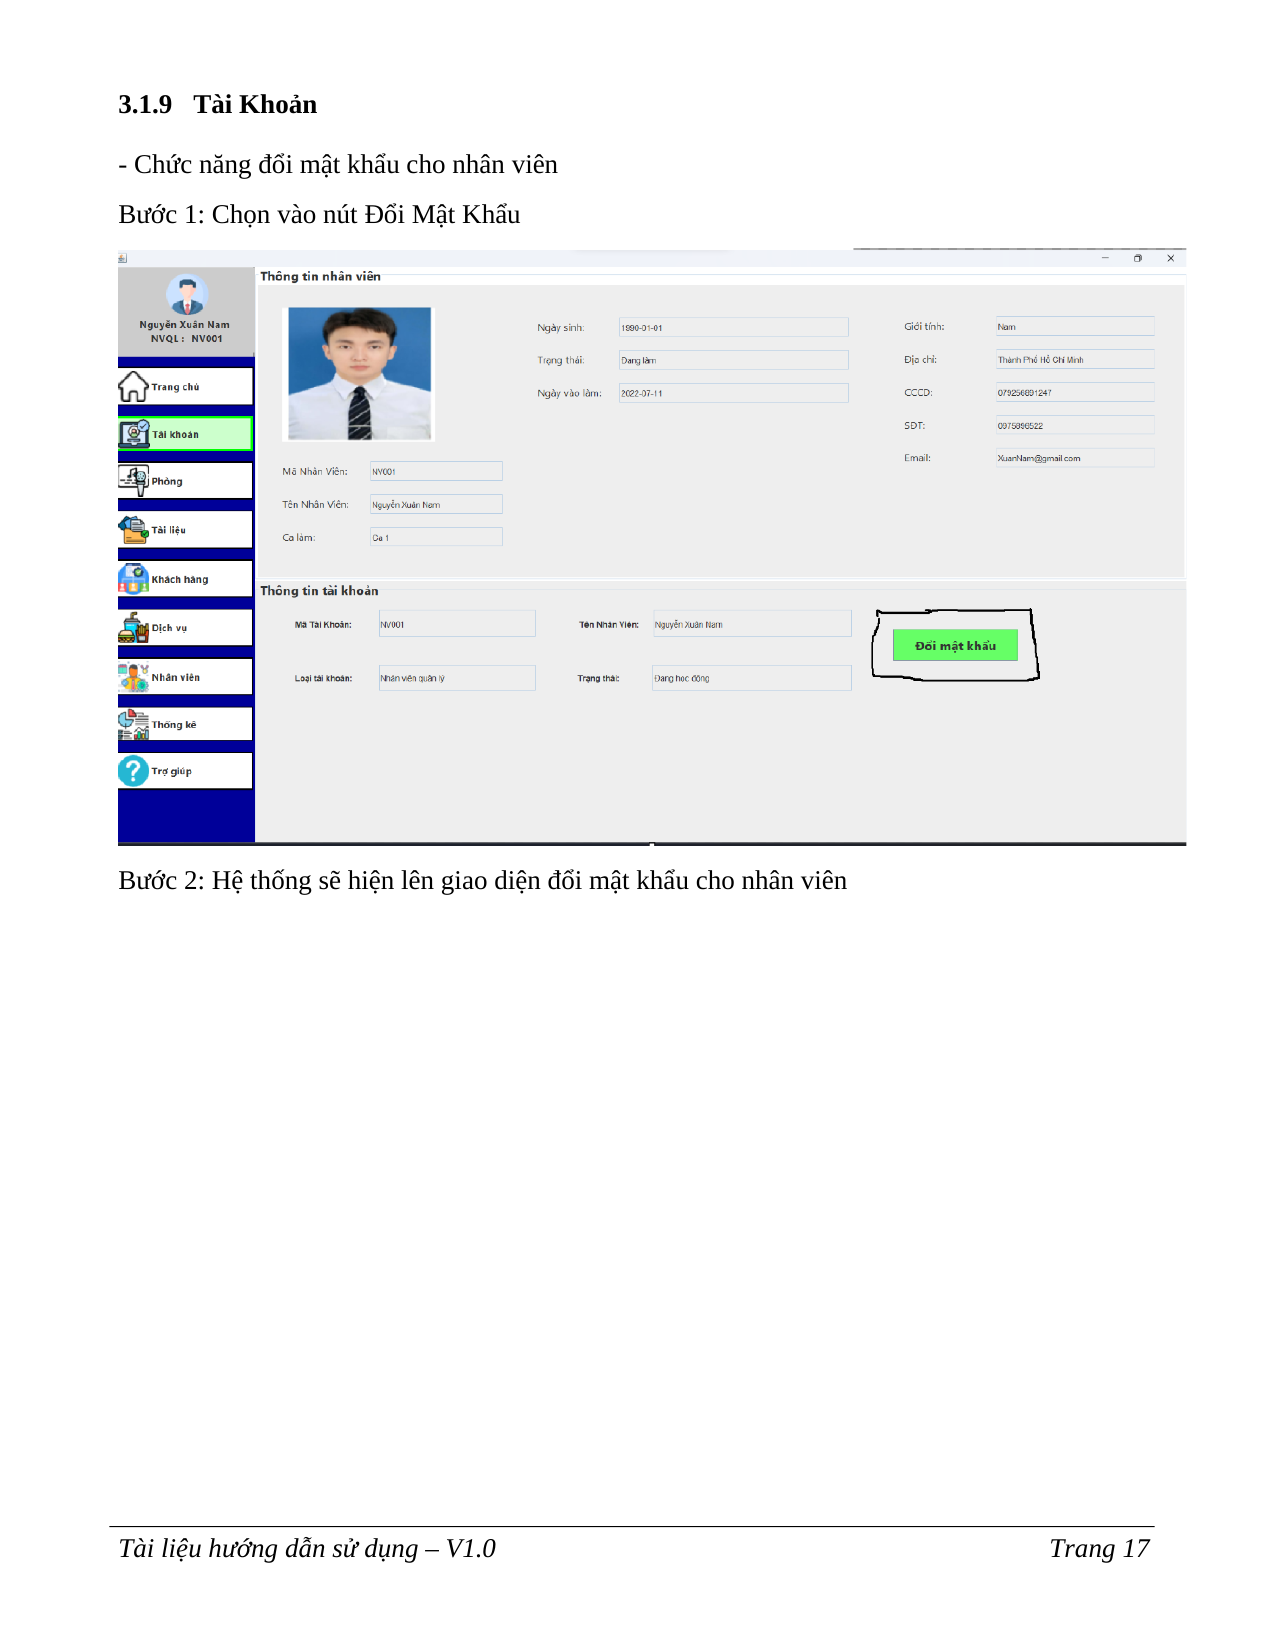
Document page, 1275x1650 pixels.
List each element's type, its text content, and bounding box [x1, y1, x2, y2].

subtitle Tài Khoản [118, 89, 1186, 120]
text Bước 1: Chọn vào nút Đổi Mật Khẩu [118, 198, 1186, 229]
text Bước 2: Hệ thống sẽ hiện lên giao diện đổi mật khẩu cho nhân viên [118, 864, 1186, 896]
picture [118, 248, 1187, 846]
text - Chức năng đổi mật khẩu cho nhân viên [118, 148, 1186, 179]
